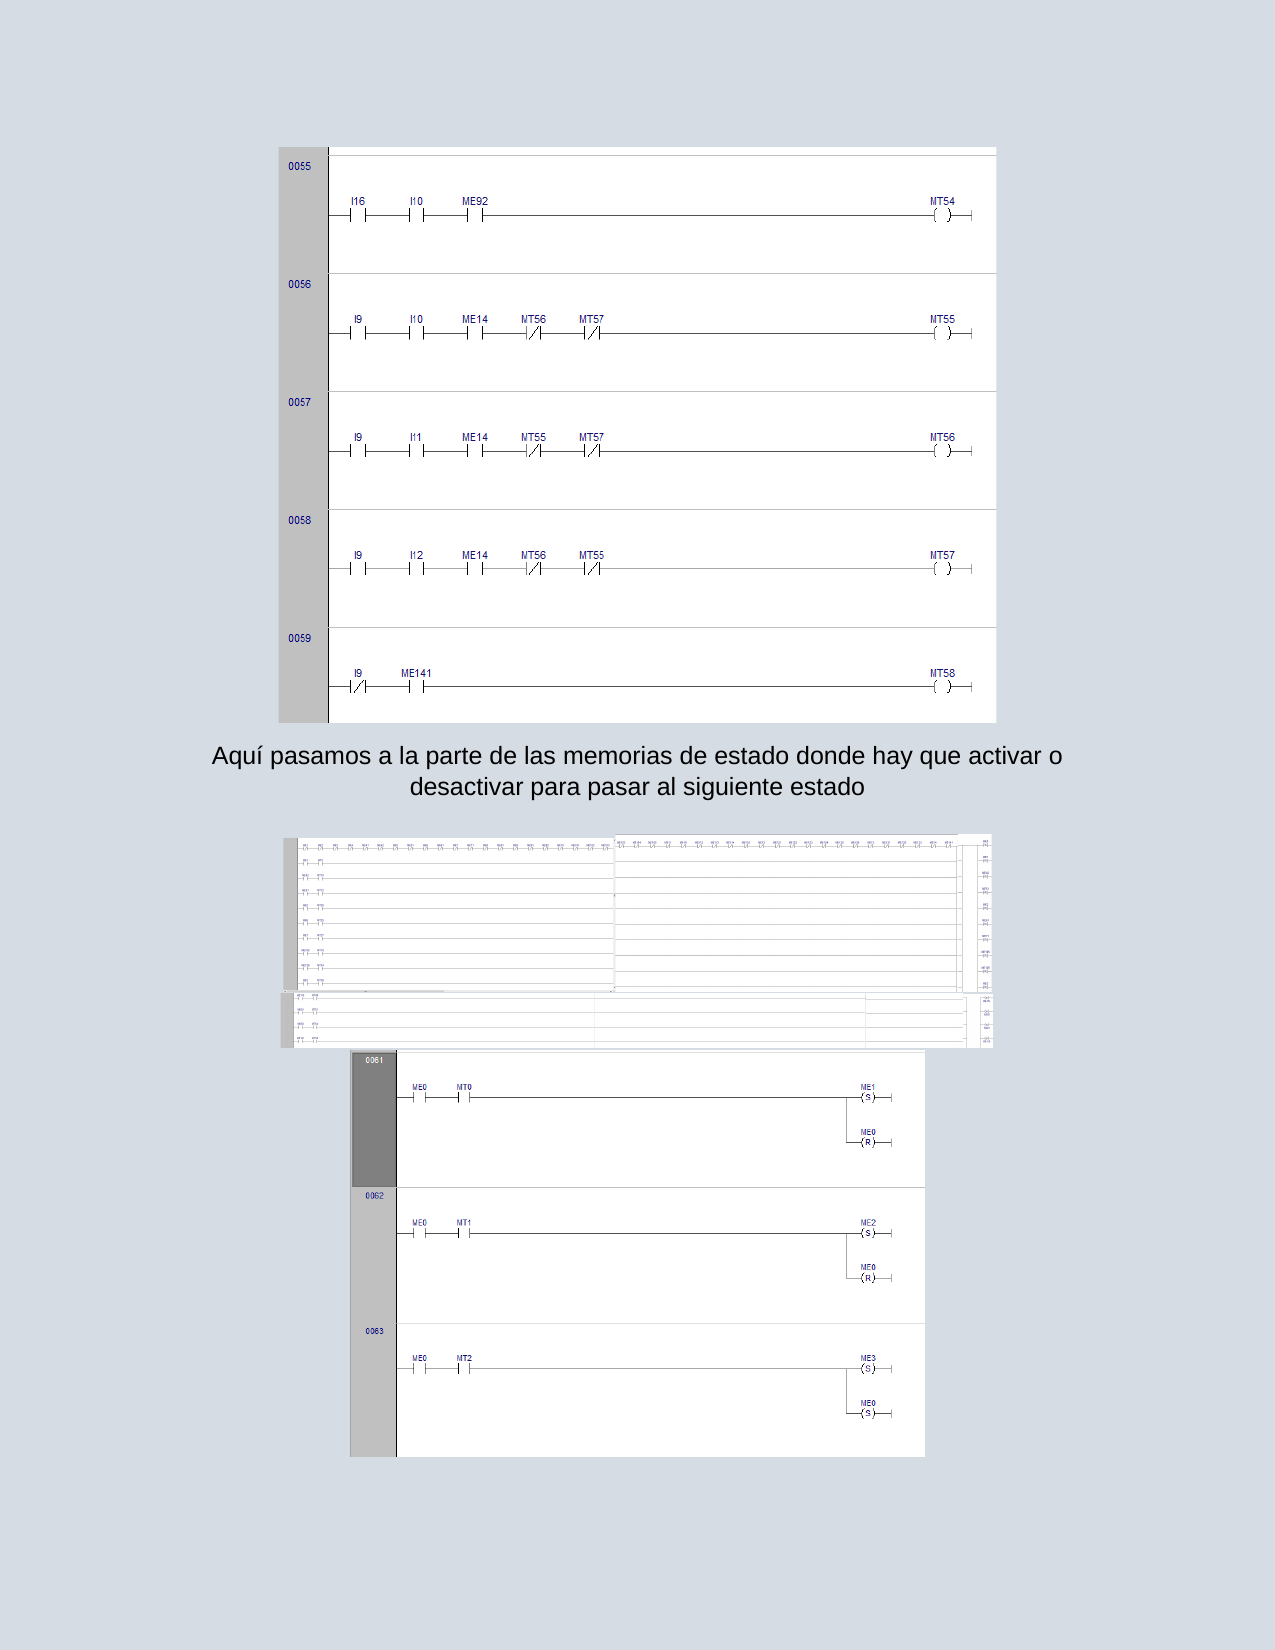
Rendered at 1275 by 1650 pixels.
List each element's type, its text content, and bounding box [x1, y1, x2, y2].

picture [280, 993, 994, 1048]
picture [283, 834, 992, 992]
picture [278, 147, 997, 723]
picture [350, 1050, 925, 1457]
